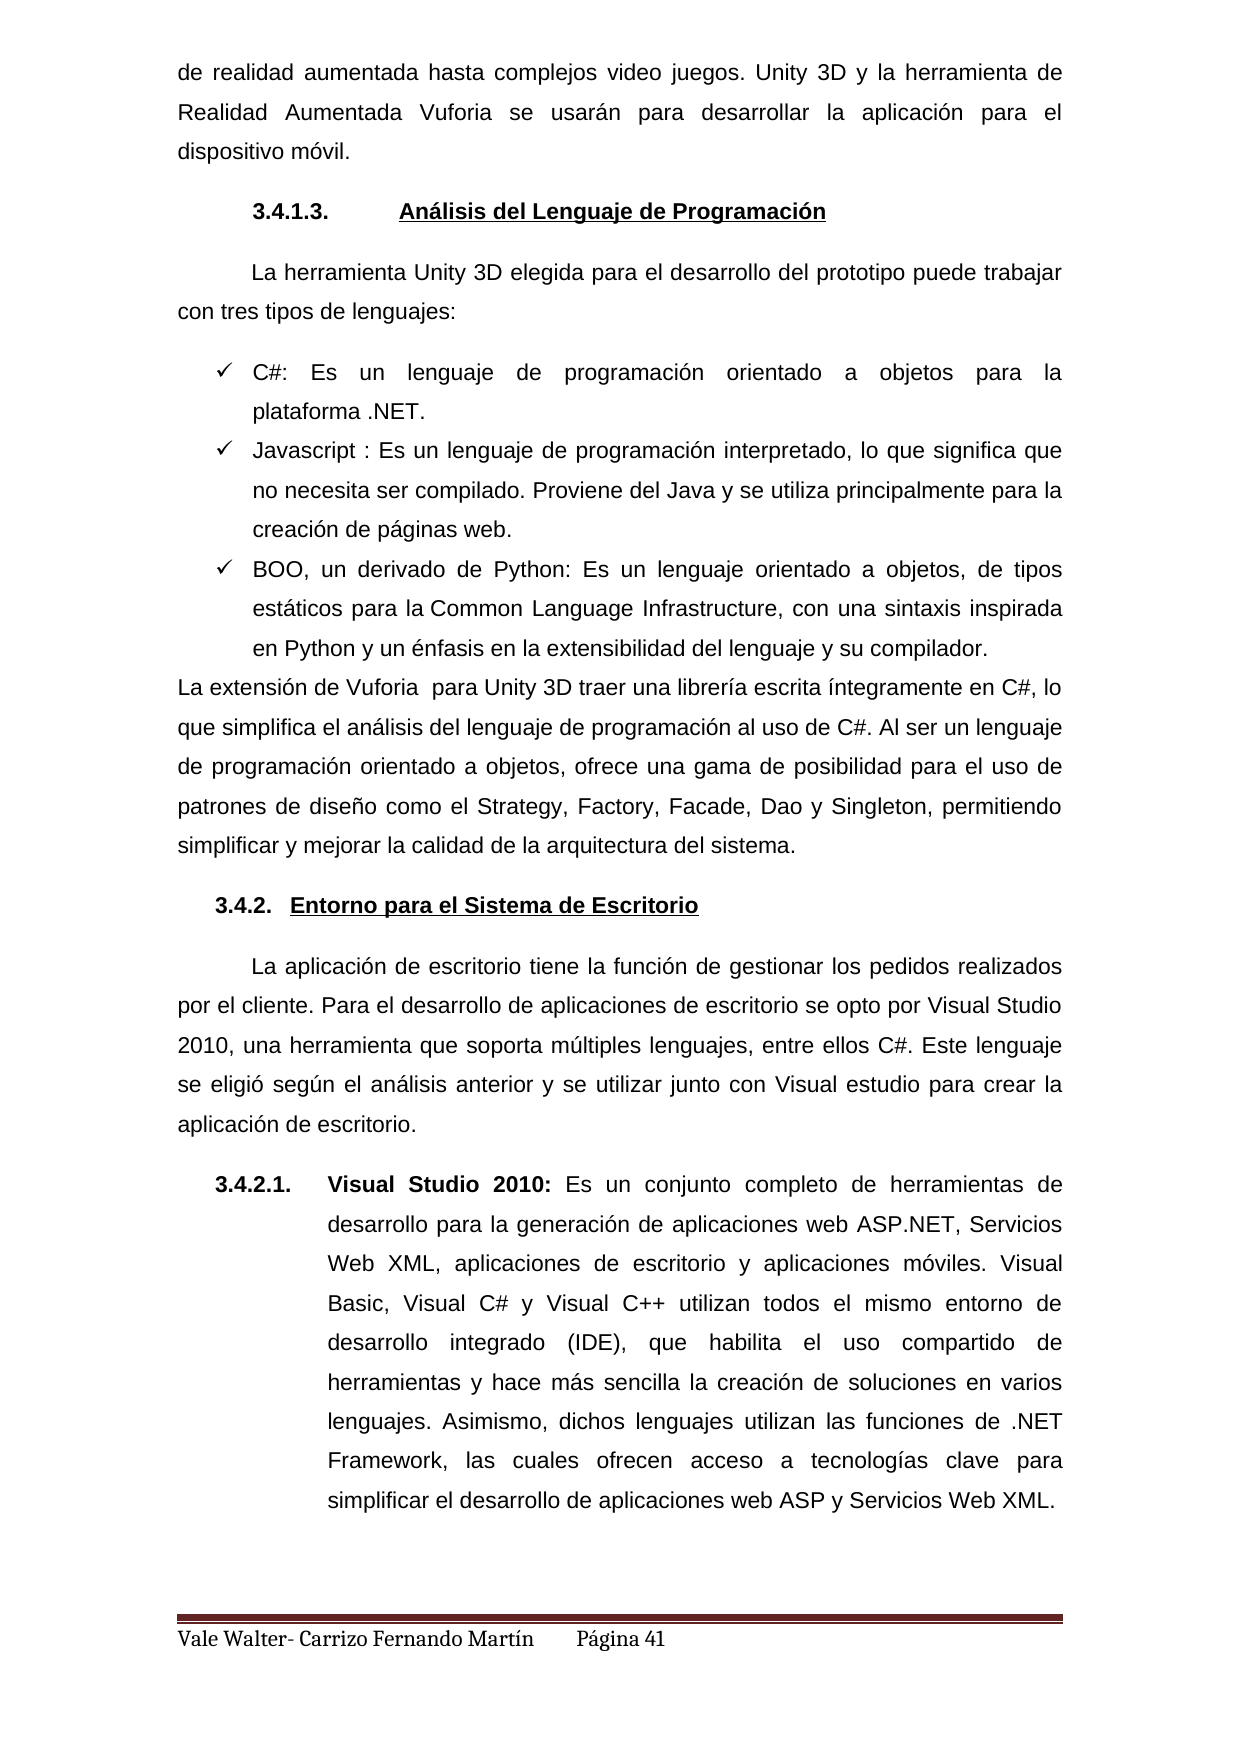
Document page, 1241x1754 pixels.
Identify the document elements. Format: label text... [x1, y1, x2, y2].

list Entorno para el Sistema de Escritorio [215, 892, 1063, 919]
list Visual Studio 2010: Es un conjunto completo de herramientas de desarrollo para la generación de aplicaciones web ASP.NET, Servicios Web XML, aplicaciones de escritorio y aplicaciones móviles. Visual Basic, Visual C# y Visual C++ utilizan todos el mismo entorno de desarrollo integrado (IDE), que habilita el uso compartido de herramientas y hace más sencilla la creación de soluciones en varios lenguajes. Asimismo, dichos lenguajes utilizan las funciones de .NET Framework, las cuales ofrecen acceso a tecnologías clave para simplificar el desarrollo de aplicaciones web ASP y Servicios Web XML. [215, 1171, 1063, 1513]
text La extensión de Vuforia para Unity 3D traer una librería escrita íntegramente en C#, lo que simplifica el análisis del lenguaje de programación al uso de C#. Al ser un lenguaje de programación orientado a objetos, ofrece una gama de posibilidad para el uso de patrones de diseño como el Strategy, Factory, Facade, Dao y Singleton, permitiendo simplificar y mejorar la calidad de la arquitectura del sistema. [177, 674, 1063, 858]
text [177, 59, 1063, 164]
list Javascript : Es un lenguaje de programación interpretado, lo que significa que no necesita ser compilado. Proviene del Java y se utiliza principalmente para la creación de páginas web. [215, 437, 1063, 543]
list C#: Es un lenguaje de programación orientado a objetos para la plataforma .NET. [215, 358, 1063, 424]
list BOO, un derivado de Python: Es un lenguaje orientado a objetos, de tipos estáticos para la Common Language Infrastructure, con una sintaxis inspirada en Python y un énfasis en la extensibilidad del lenguaje y su compilador. [215, 556, 1063, 661]
text La aplicación de escritorio tiene la función de gestionar los pedidos realizados por el cliente. Para el desarrollo de aplicaciones de escritorio se opto por Visual Studio 2010, una herramienta que soporta múltiples lenguajes, entre ellos C#. Este lenguaje se eligió según el análisis anterior y se utilizar junto con Visual estudio para crear la aplicación de escritorio. [177, 953, 1063, 1137]
list Análisis del Lenguaje de Programación [252, 198, 1063, 225]
text La herramienta Unity 3D elegida para el desarrollo del prototipo puede trabajar con tres tipos de lenguajes: [177, 259, 1063, 324]
